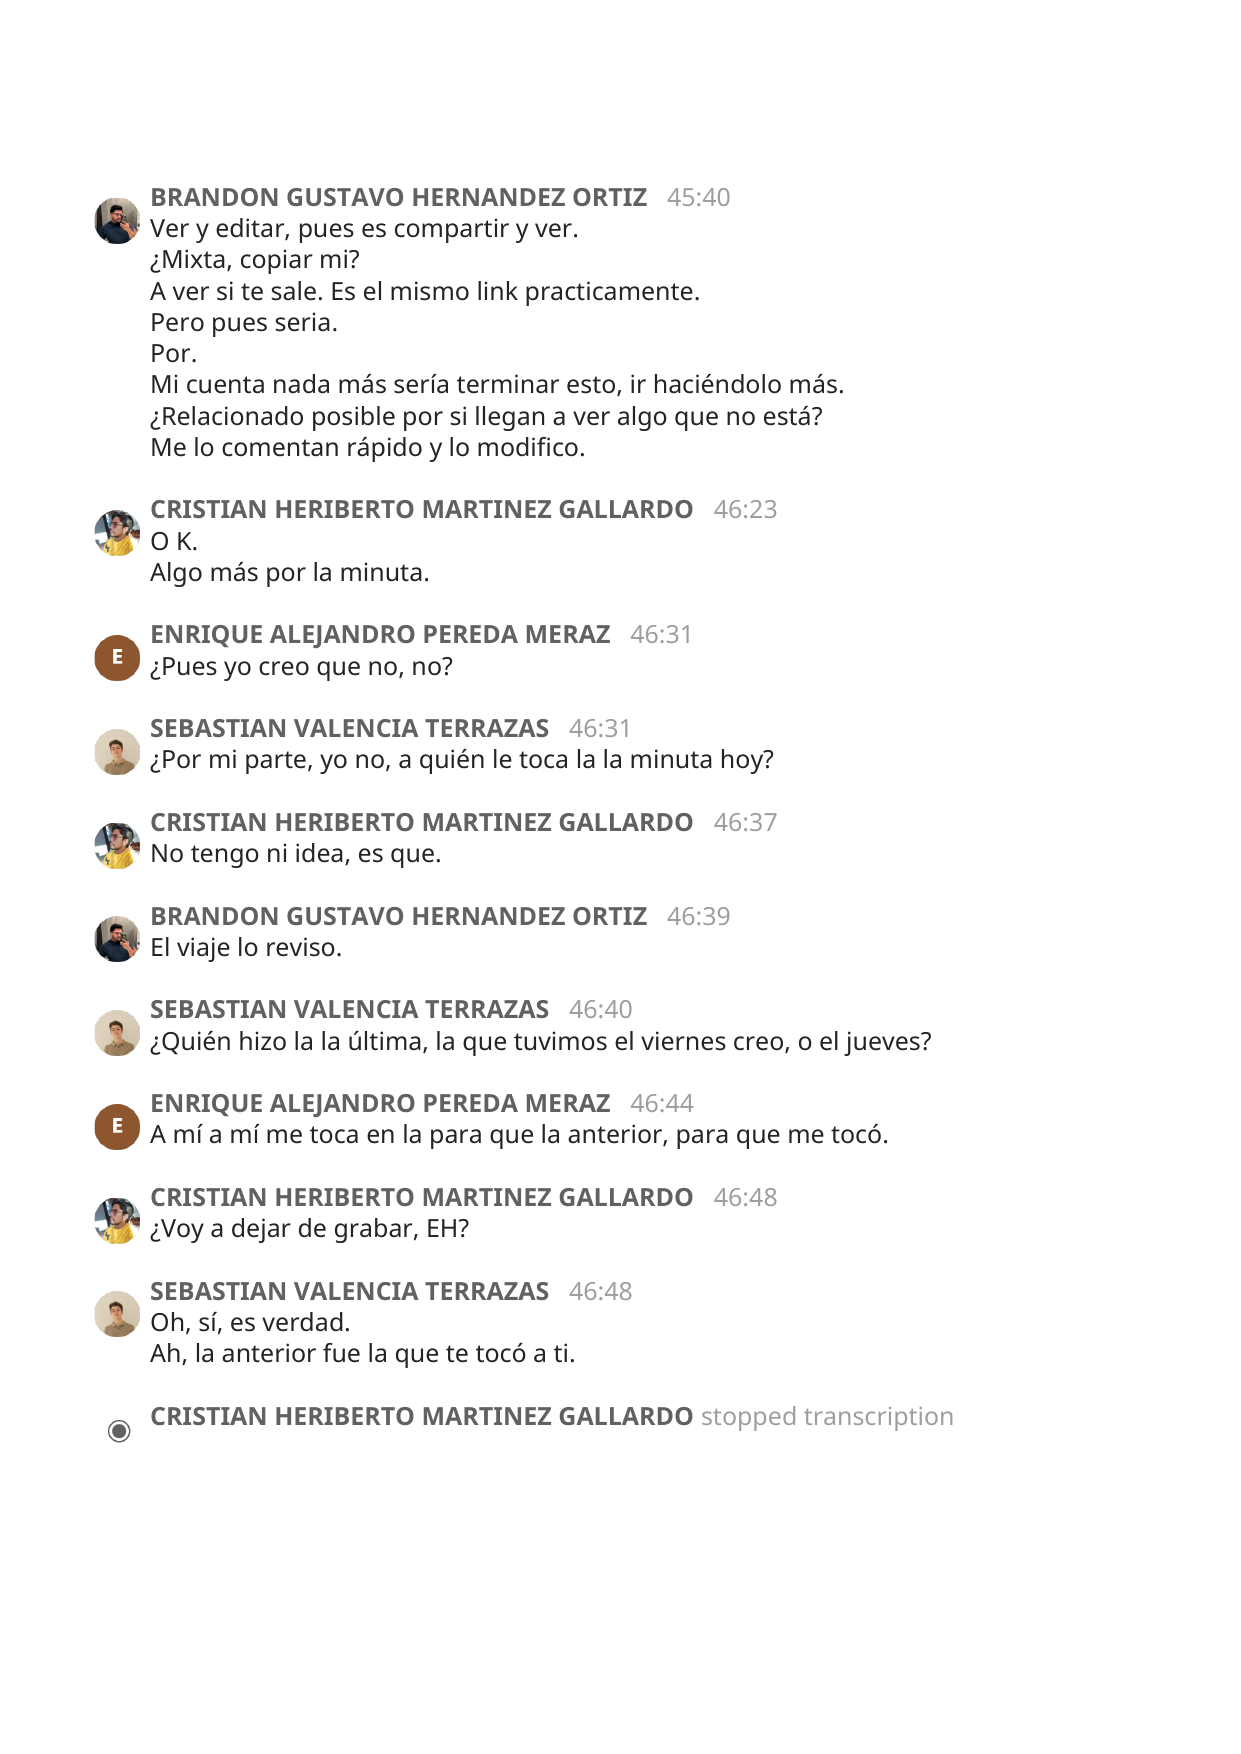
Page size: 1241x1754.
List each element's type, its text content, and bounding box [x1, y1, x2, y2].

picture [94, 729, 140, 775]
text BRANDON GUSTAVO HERNANDEZ ORTIZ 46:39 El viaje lo reviso. [150, 869, 1090, 962]
text SEBASTIAN VALENCIA TERRAZAS 46:31 ¿Por mi parte, yo no, a quién le toca la la minuta hoy? [150, 681, 1090, 775]
text CRISTIAN HERIBERTO MARTINEZ GALLARDO stopped transcription [150, 1369, 1090, 1431]
picture [94, 1198, 140, 1244]
text ENRIQUE ALEJANDRO PEREDA MERAZ 46:44 A mí a mí me toca en la para que la anterior, para que me tocó. [150, 1056, 1090, 1150]
picture [94, 198, 140, 244]
picture [94, 510, 140, 556]
picture [94, 823, 140, 869]
text CRISTIAN HERIBERTO MARTINEZ GALLARDO 46:37 No tengo ni idea, es que. [150, 775, 1090, 869]
text CRISTIAN HERIBERTO MARTINEZ GALLARDO 46:48 ¿Voy a dejar de grabar, EH? [150, 1150, 1090, 1244]
picture [94, 1010, 140, 1056]
picture [94, 635, 140, 681]
text ENRIQUE ALEJANDRO PEREDA MERAZ 46:31 ¿Pues yo creo que no, no? [150, 587, 1090, 681]
text SEBASTIAN VALENCIA TERRAZAS 46:48 Oh, sí, es verdad. Ah, la anterior fue la que te tocó a ti. [150, 1244, 1090, 1369]
picture [102, 1413, 137, 1449]
picture [94, 916, 140, 962]
text SEBASTIAN VALENCIA TERRAZAS 46:40 ¿Quién hizo la la última, la que tuvimos el viernes creo, o el jueves? [150, 962, 1090, 1056]
text CRISTIAN HERIBERTO MARTINEZ GALLARDO 46:23 O K. Algo más por la minuta. [150, 462, 1090, 587]
picture [94, 1104, 140, 1150]
text BRANDON GUSTAVO HERNANDEZ ORTIZ 45:40 Ver y editar, pues es compartir y ver. ¿Mixta, copiar mi? A ver si te sale. Es el mismo link practicamente. Pero pues seria. Por. Mi cuenta nada más sería terminar esto, ir haciéndolo más. ¿Relacionado posible por si llegan a ver algo que no está? Me lo comentan rápido y lo modifico. [150, 150, 1090, 462]
picture [94, 1291, 140, 1337]
